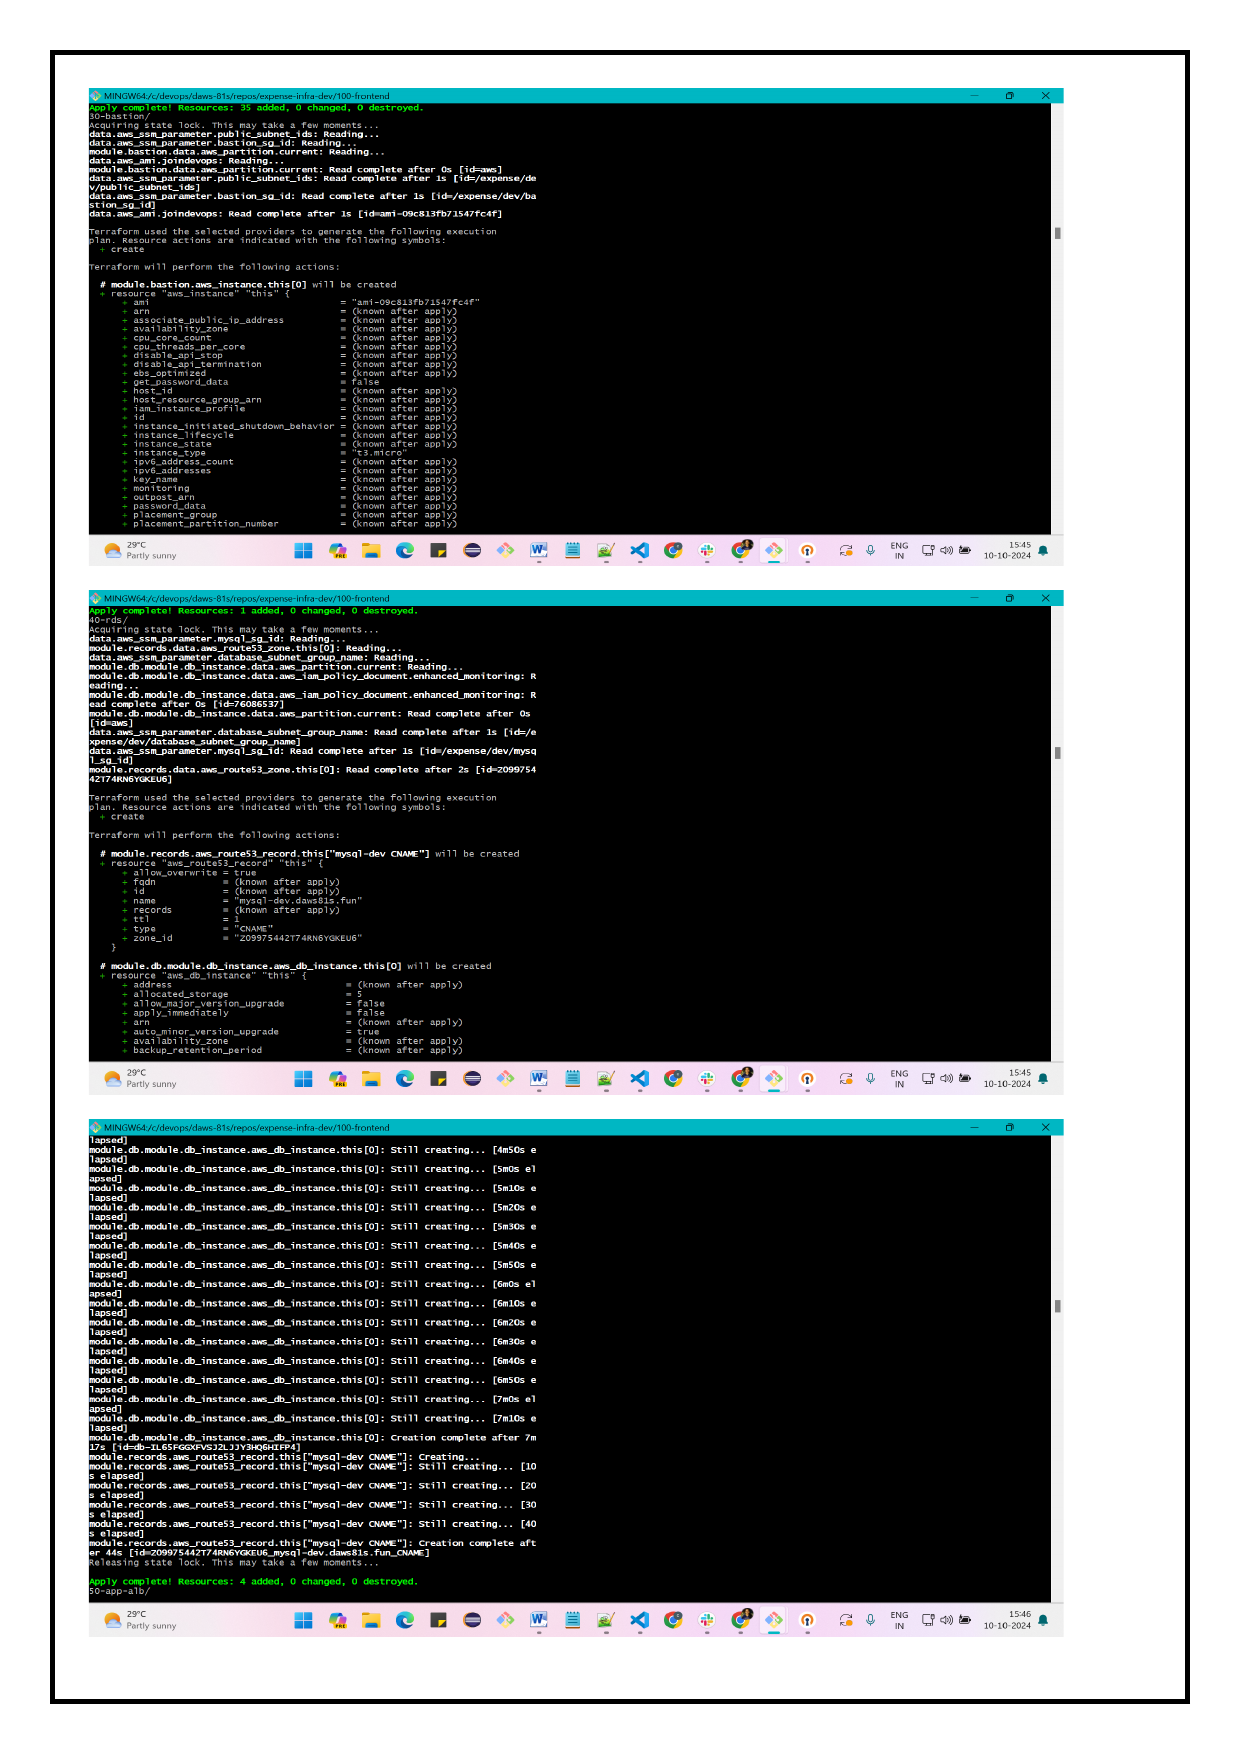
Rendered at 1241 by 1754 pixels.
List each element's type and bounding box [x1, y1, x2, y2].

picture [88, 88, 1064, 566]
picture [88, 1119, 1064, 1637]
picture [88, 590, 1064, 1095]
